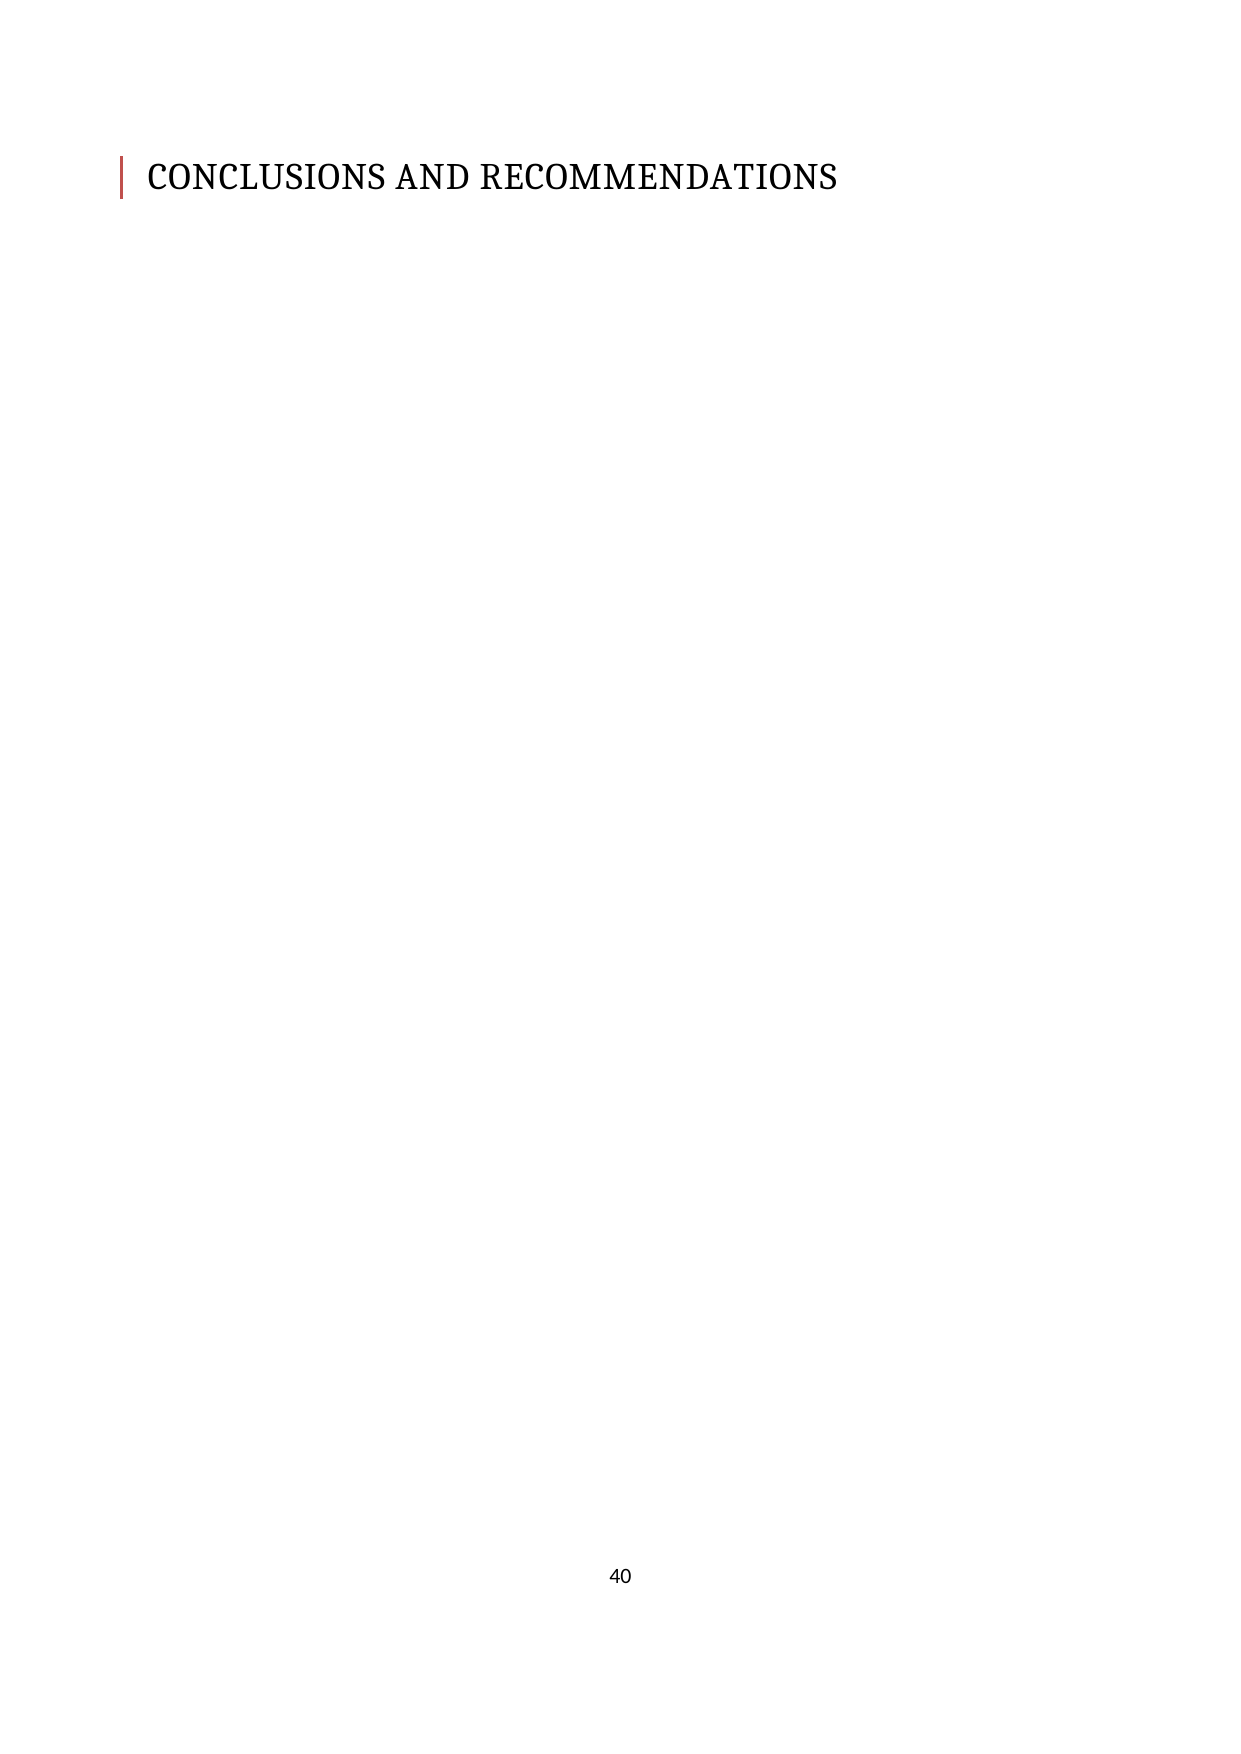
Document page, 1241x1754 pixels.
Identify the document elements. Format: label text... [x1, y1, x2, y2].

subtitle Conclusions and recommendations [123, 156, 1093, 199]
